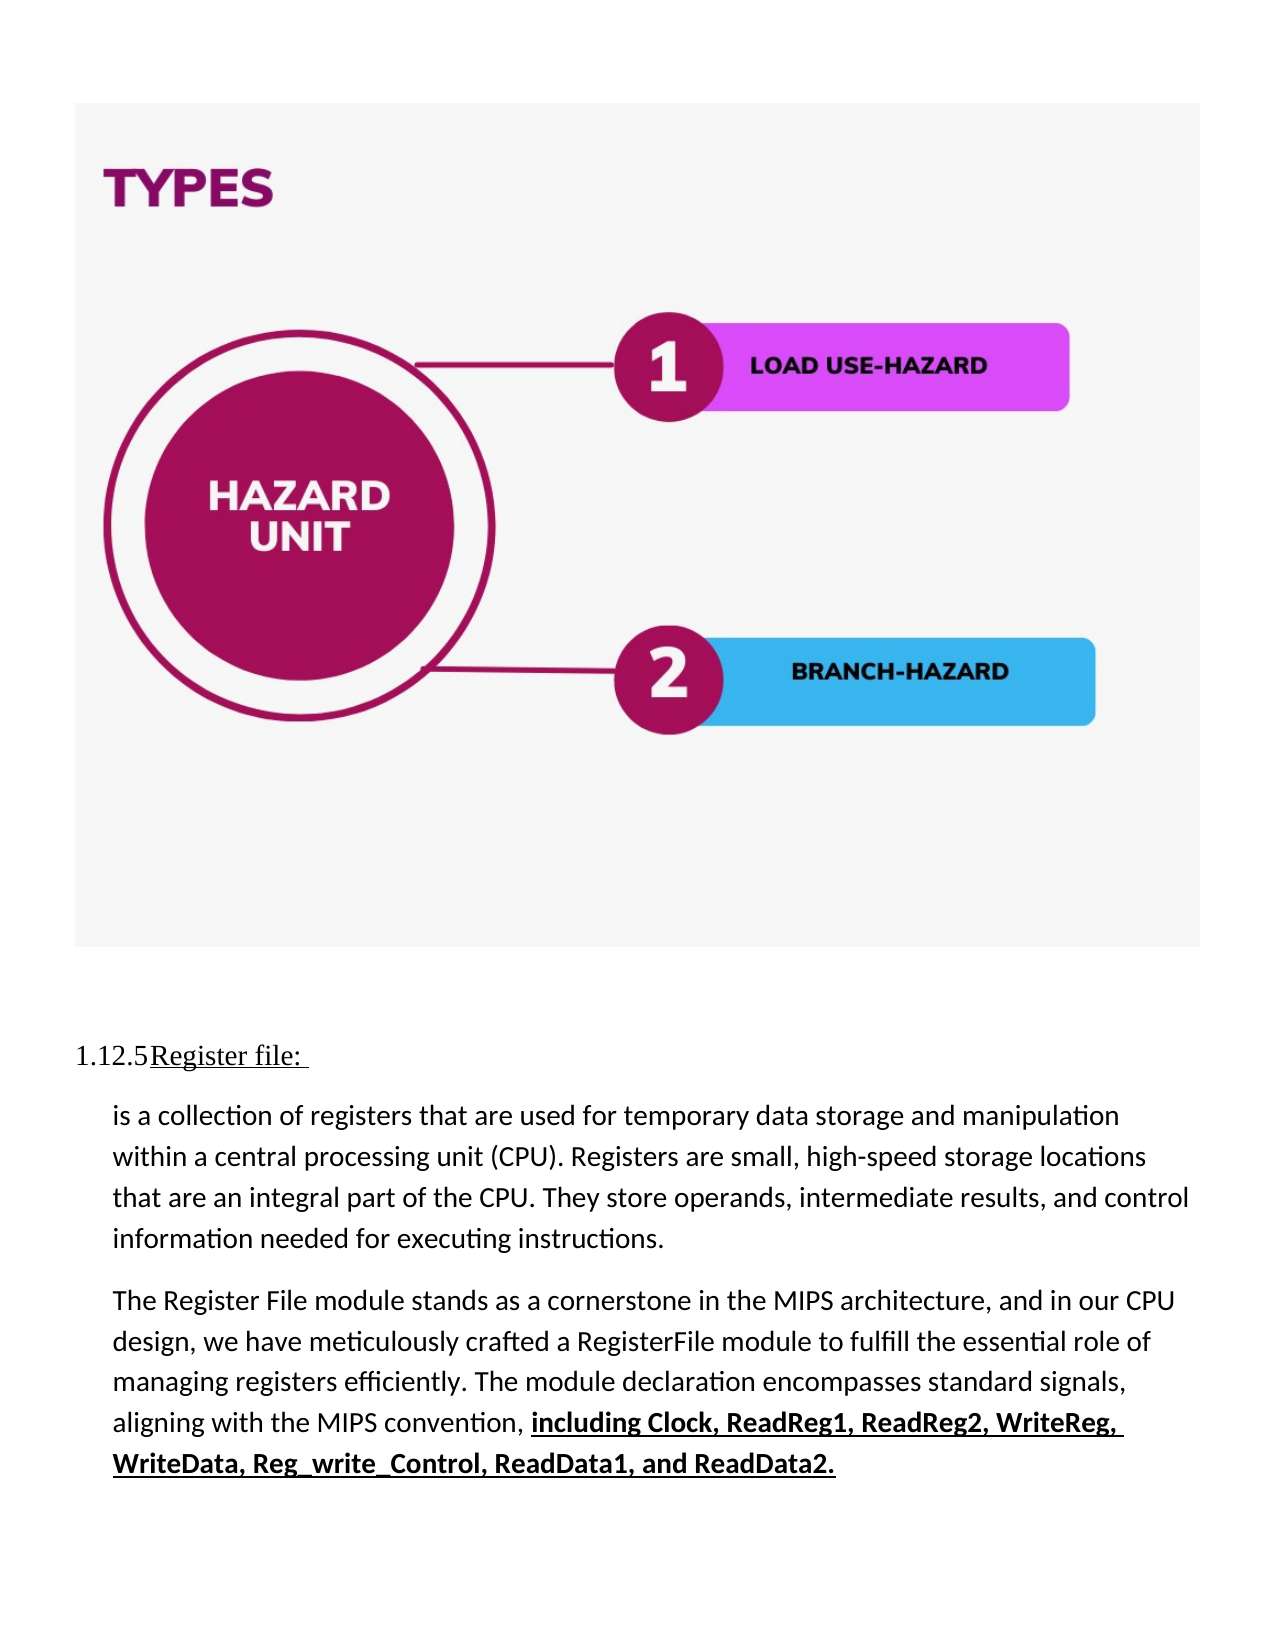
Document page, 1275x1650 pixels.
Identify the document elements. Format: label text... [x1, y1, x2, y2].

subtitle Register file: [75, 1038, 1200, 1071]
text is a collection of registers that are used for temporary data storage and manipulation within a central processing unit (CPU). Registers are small, high-speed storage locations that are an integral part of the CPU. They store operands, intermediate results, and control information needed for executing instructions. [112, 1097, 1200, 1256]
text The Register File module stands as a cornerstone in the MIPS architecture, and in our CPU design, we have meticulously crafted a RegisterFile module to fulfill the essential role of managing registers efficiently. The module declaration encompasses standard signals, aligning with the MIPS convention, including Clock, ReadReg1, ReadReg2, WriteReg, WriteData, Reg_write_Control, ReadData1, and ReadData2. [112, 1282, 1200, 1481]
picture [75, 103, 1200, 947]
